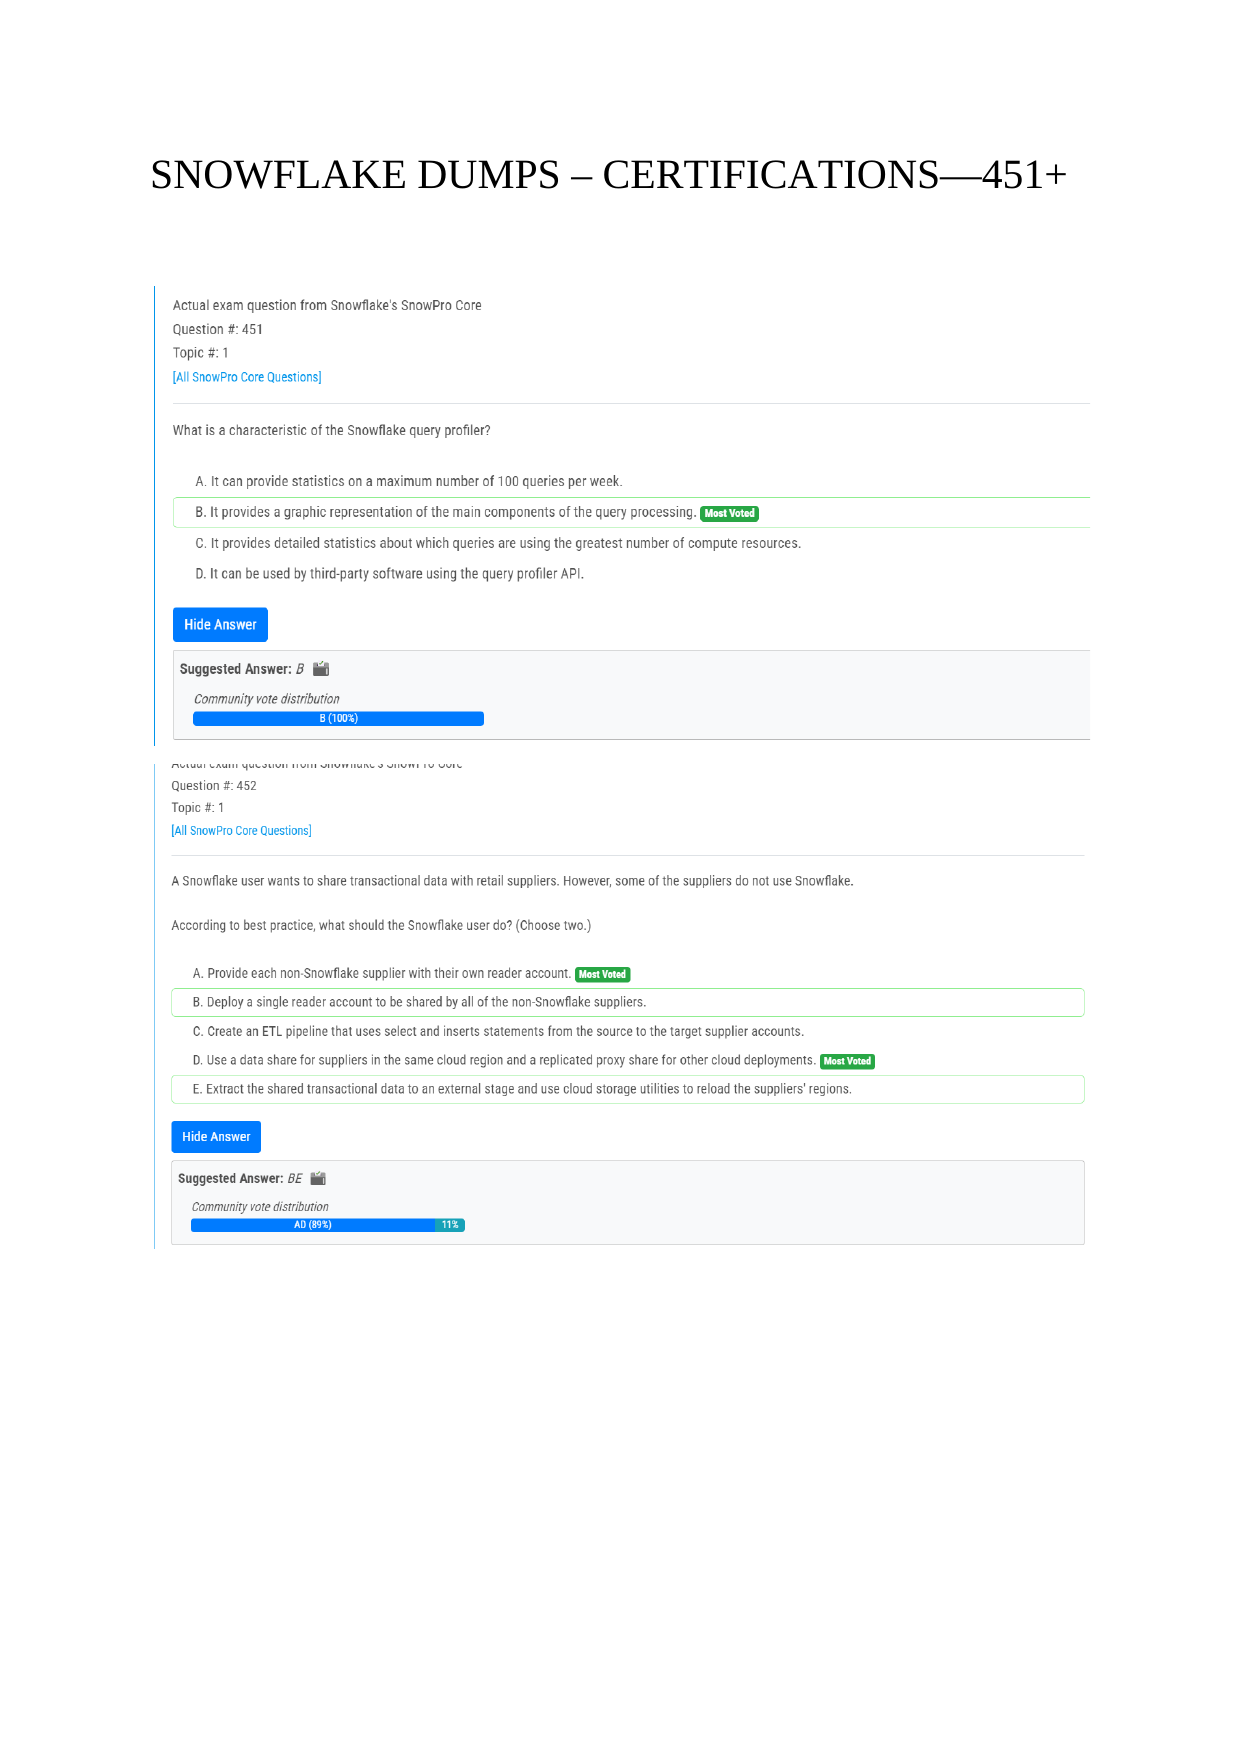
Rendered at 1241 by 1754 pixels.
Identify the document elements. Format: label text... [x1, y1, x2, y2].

picture [150, 764, 1091, 1249]
picture [150, 286, 1091, 746]
text SNOWFLAKE DUMPS – CERTIFICATIONS—451+ [150, 150, 1090, 198]
